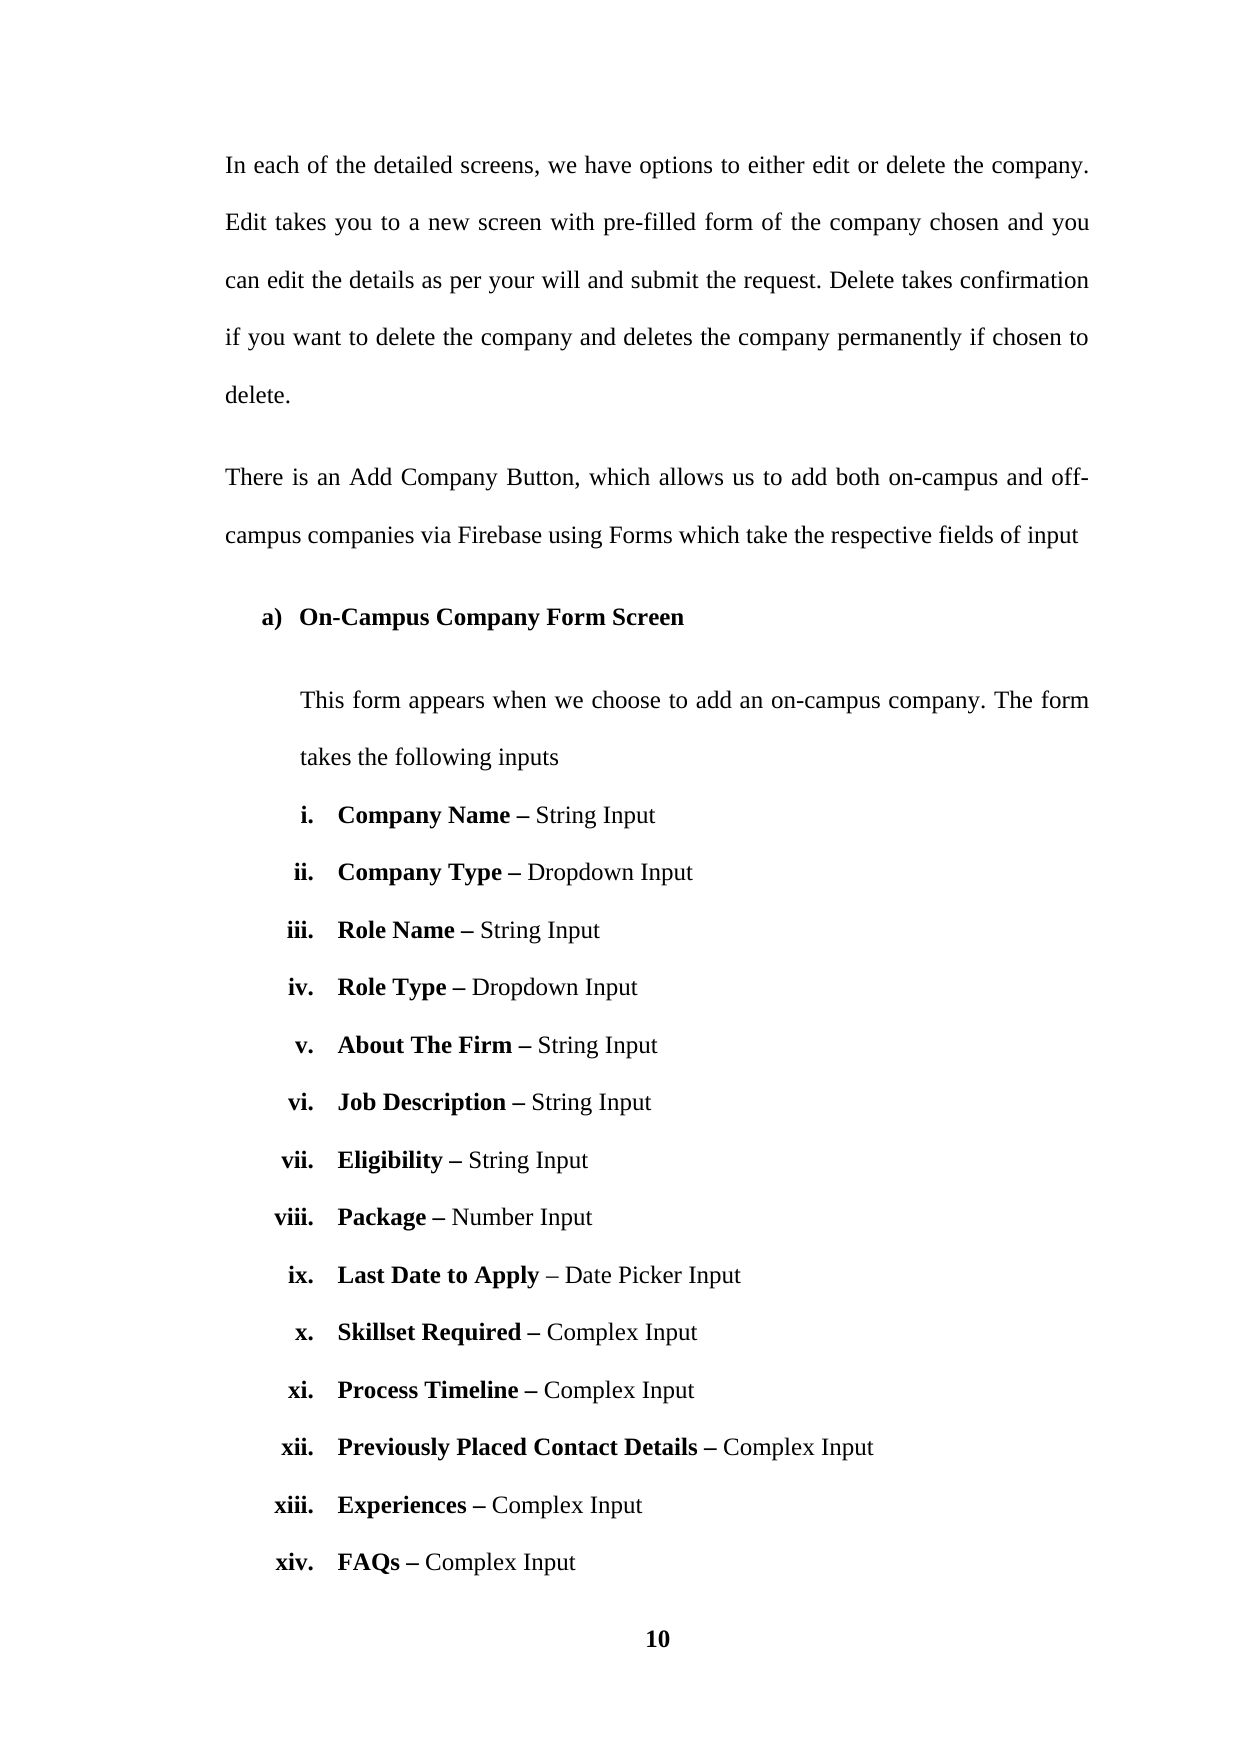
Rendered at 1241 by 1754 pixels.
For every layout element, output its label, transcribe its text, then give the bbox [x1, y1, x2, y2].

text There is an Add Company Button, which allows us to add both on-campus and off-campus companies via Firebase using Forms which take the respective fields of input [225, 462, 1090, 549]
list On-Campus Company Form Screen [261, 602, 1090, 631]
list Eligibility – String Input [314, 1145, 1090, 1174]
list Last Date to Apply – Date Picker Input [314, 1260, 1090, 1289]
list Company Name – String Input [314, 800, 1090, 829]
list Skillset Required – Complex Input [314, 1317, 1090, 1346]
list Process Timeline – Complex Input [314, 1375, 1090, 1404]
list About The Firm – String Input [314, 1030, 1090, 1059]
list Previously Placed Contact Details – Complex Input [314, 1432, 1090, 1461]
list Role Type – Dropdown Input [314, 972, 1090, 1001]
text This form appears when we choose to add an on-campus company. The form takes the following inputs [300, 685, 1090, 771]
text In each of the detailed screens, we have options to either edit or delete the company. Edit takes you to a new screen with pre-filled form of the company chosen and you can edit the details as per your will and submit the request. Delete takes confirmation if you want to delete the company and deletes the company permanently if chosen to delete. [225, 150, 1090, 409]
list FAQs – Complex Input [314, 1547, 1090, 1576]
list Package – Number Input [314, 1202, 1090, 1231]
list Role Name – String Input [314, 915, 1090, 944]
list Company Type – Dropdown Input [314, 857, 1090, 886]
list Experiences – Complex Input [314, 1490, 1090, 1519]
list Job Description – String Input [314, 1087, 1090, 1116]
